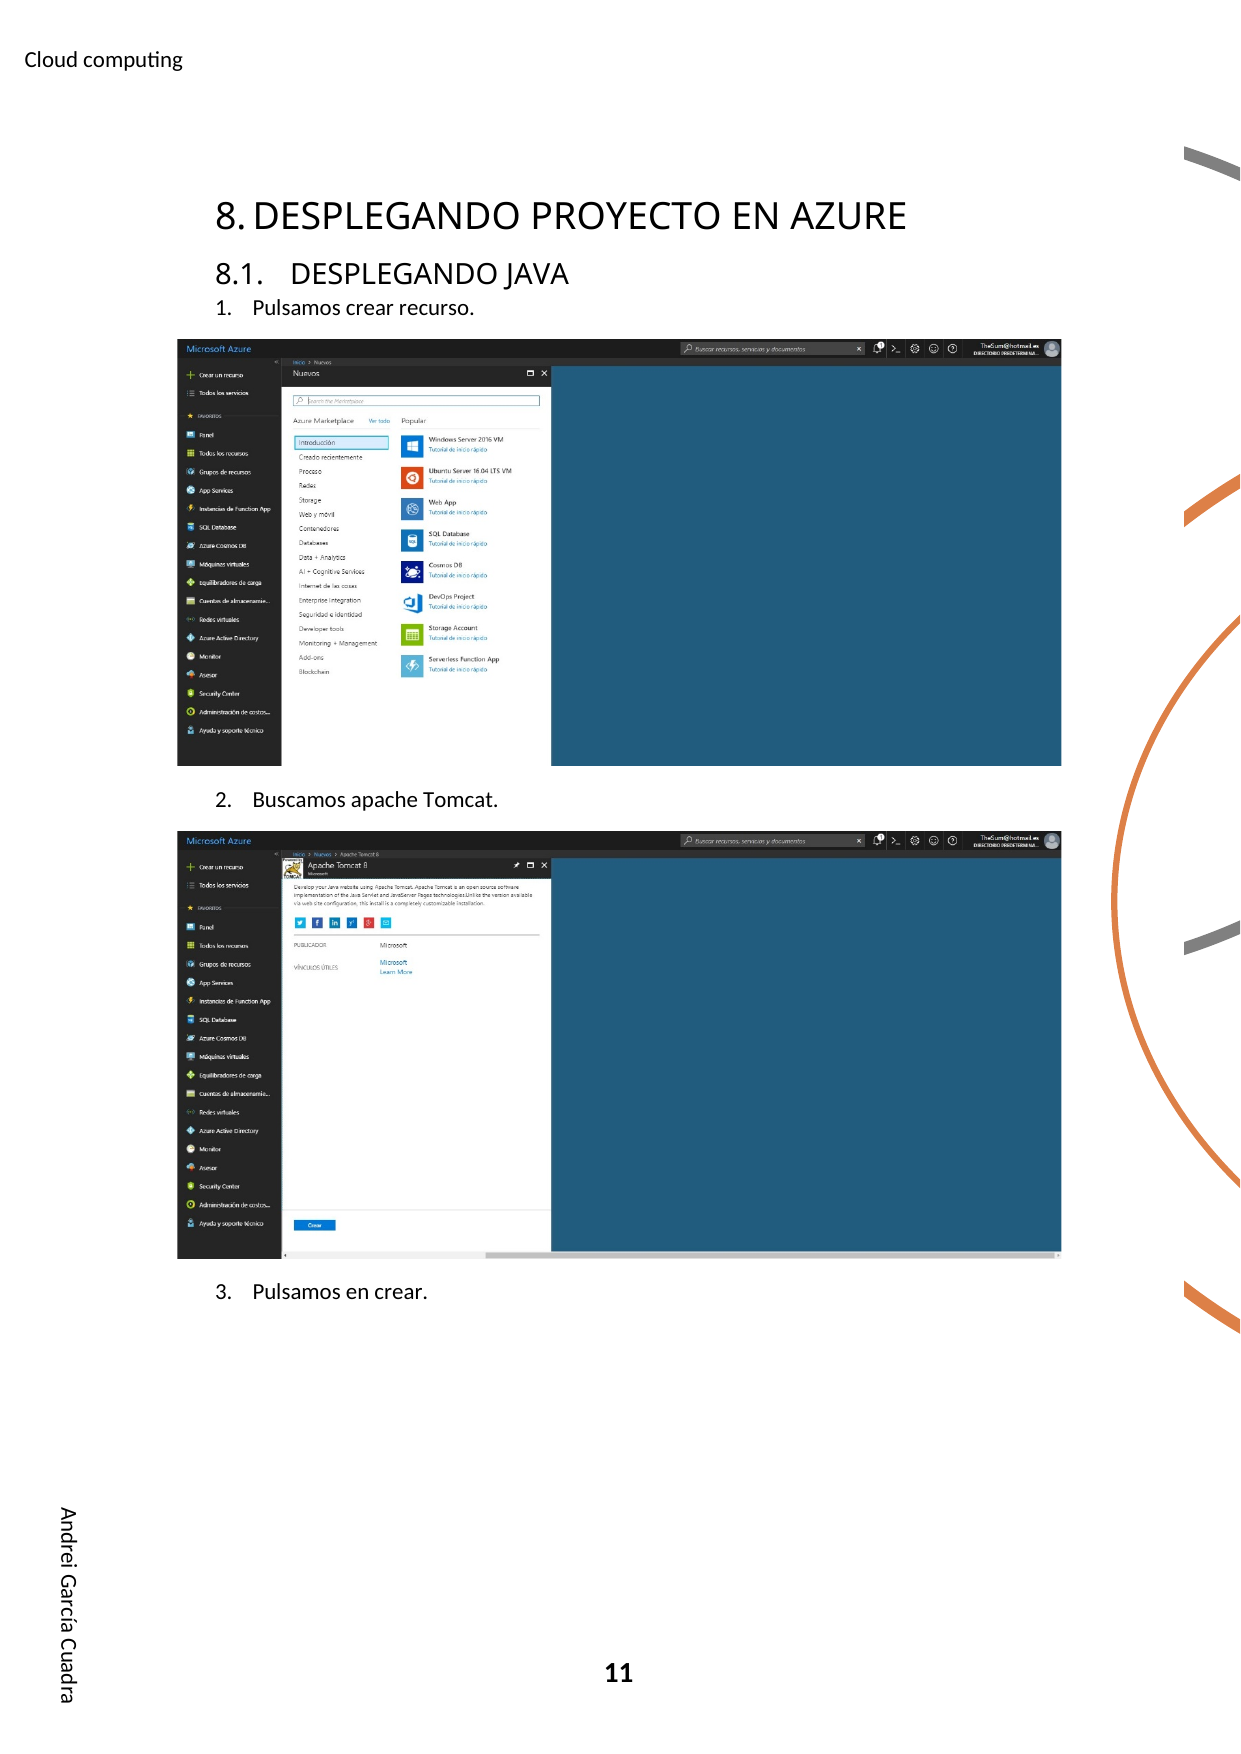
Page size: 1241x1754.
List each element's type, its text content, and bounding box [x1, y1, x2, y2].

picture [177, 831, 1062, 1259]
subtitle Desplegando Proyecto en azure [215, 189, 1063, 240]
list Pulsamos crear recurso. [215, 293, 1063, 321]
subtitle Desplegando JAVA [215, 253, 1063, 293]
list Buscamos apache Tomcat. [215, 785, 1063, 813]
list Pulsamos en crear. [215, 1277, 1063, 1305]
picture [177, 339, 1062, 766]
